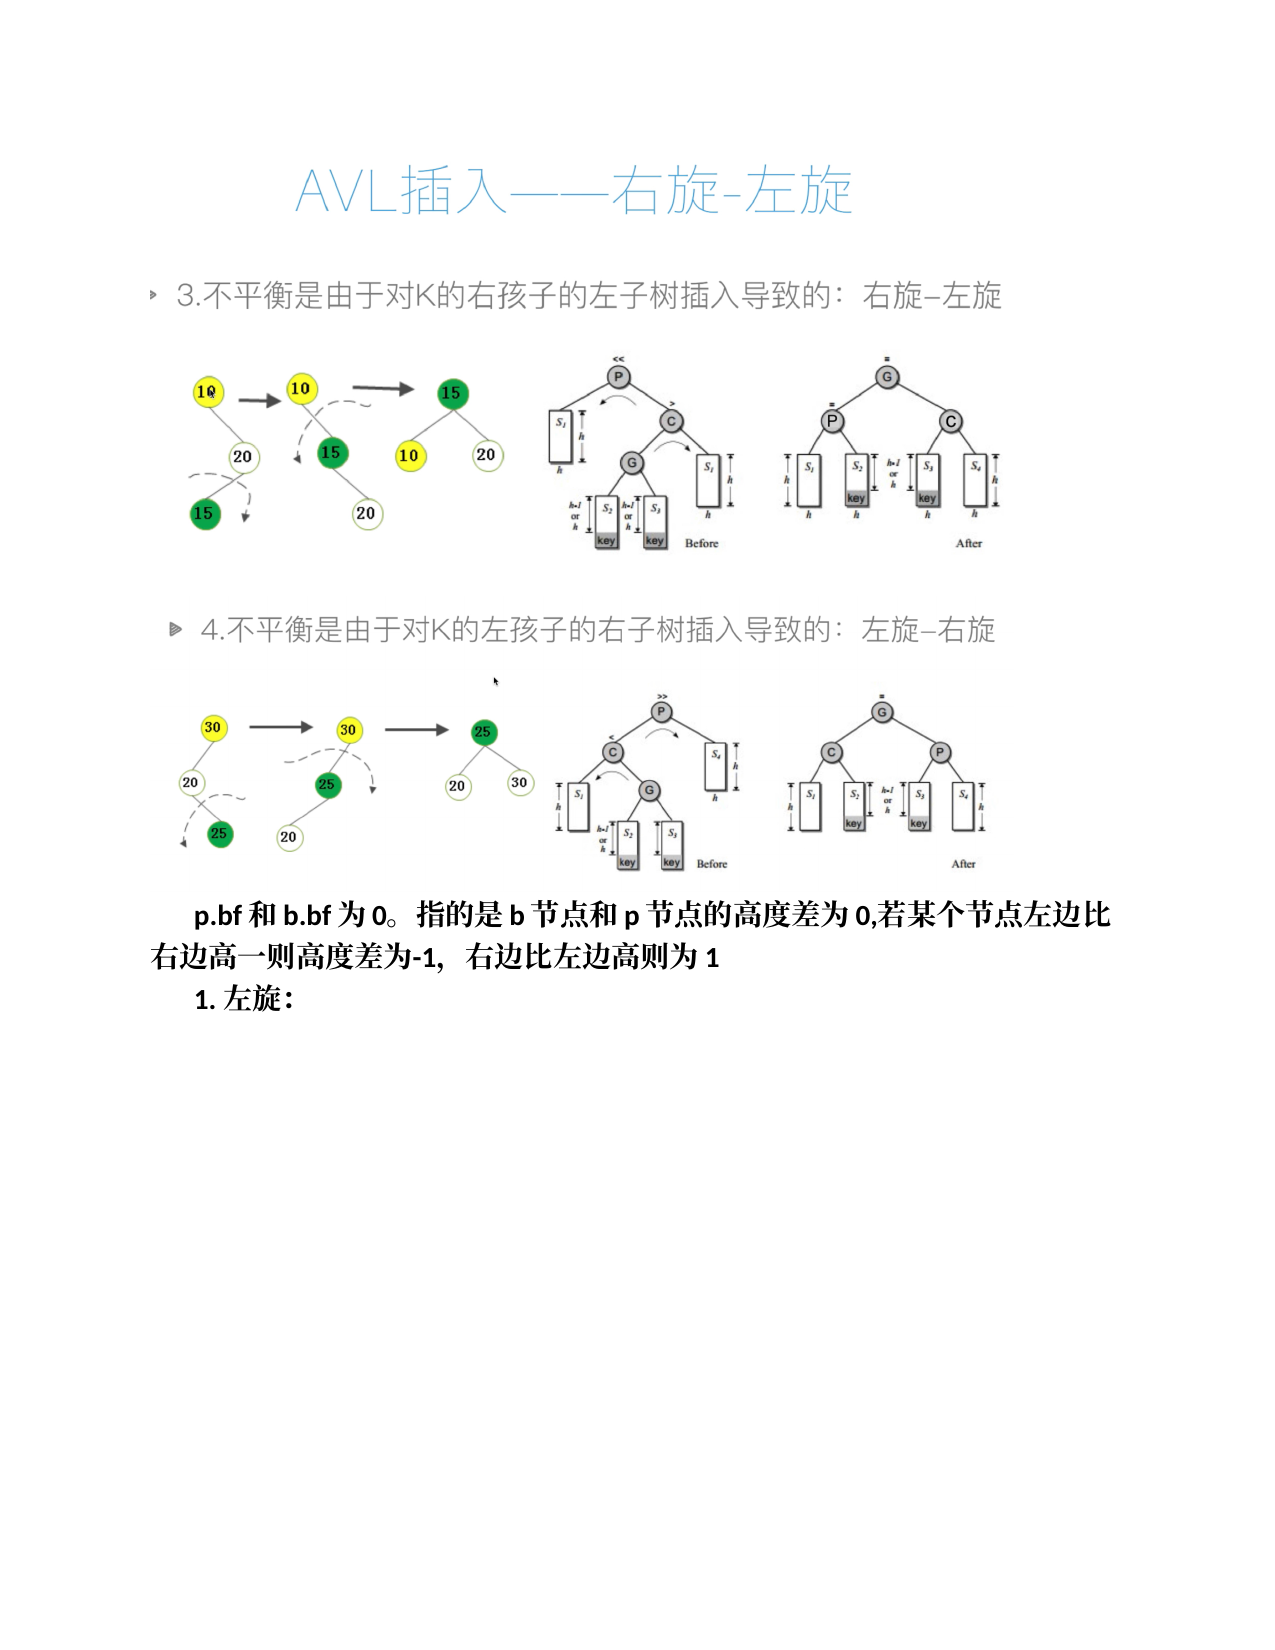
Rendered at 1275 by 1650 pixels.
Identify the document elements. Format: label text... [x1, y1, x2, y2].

text p.bf和b.bf为0。指的是b节点和p节点的高度差为0,若某个节点左边比右边高一则高度差为-1，右边比左边高则为1 [150, 892, 1125, 976]
picture [150, 150, 1014, 569]
picture [150, 596, 1014, 892]
text 1. 左旋： [150, 976, 1125, 1018]
